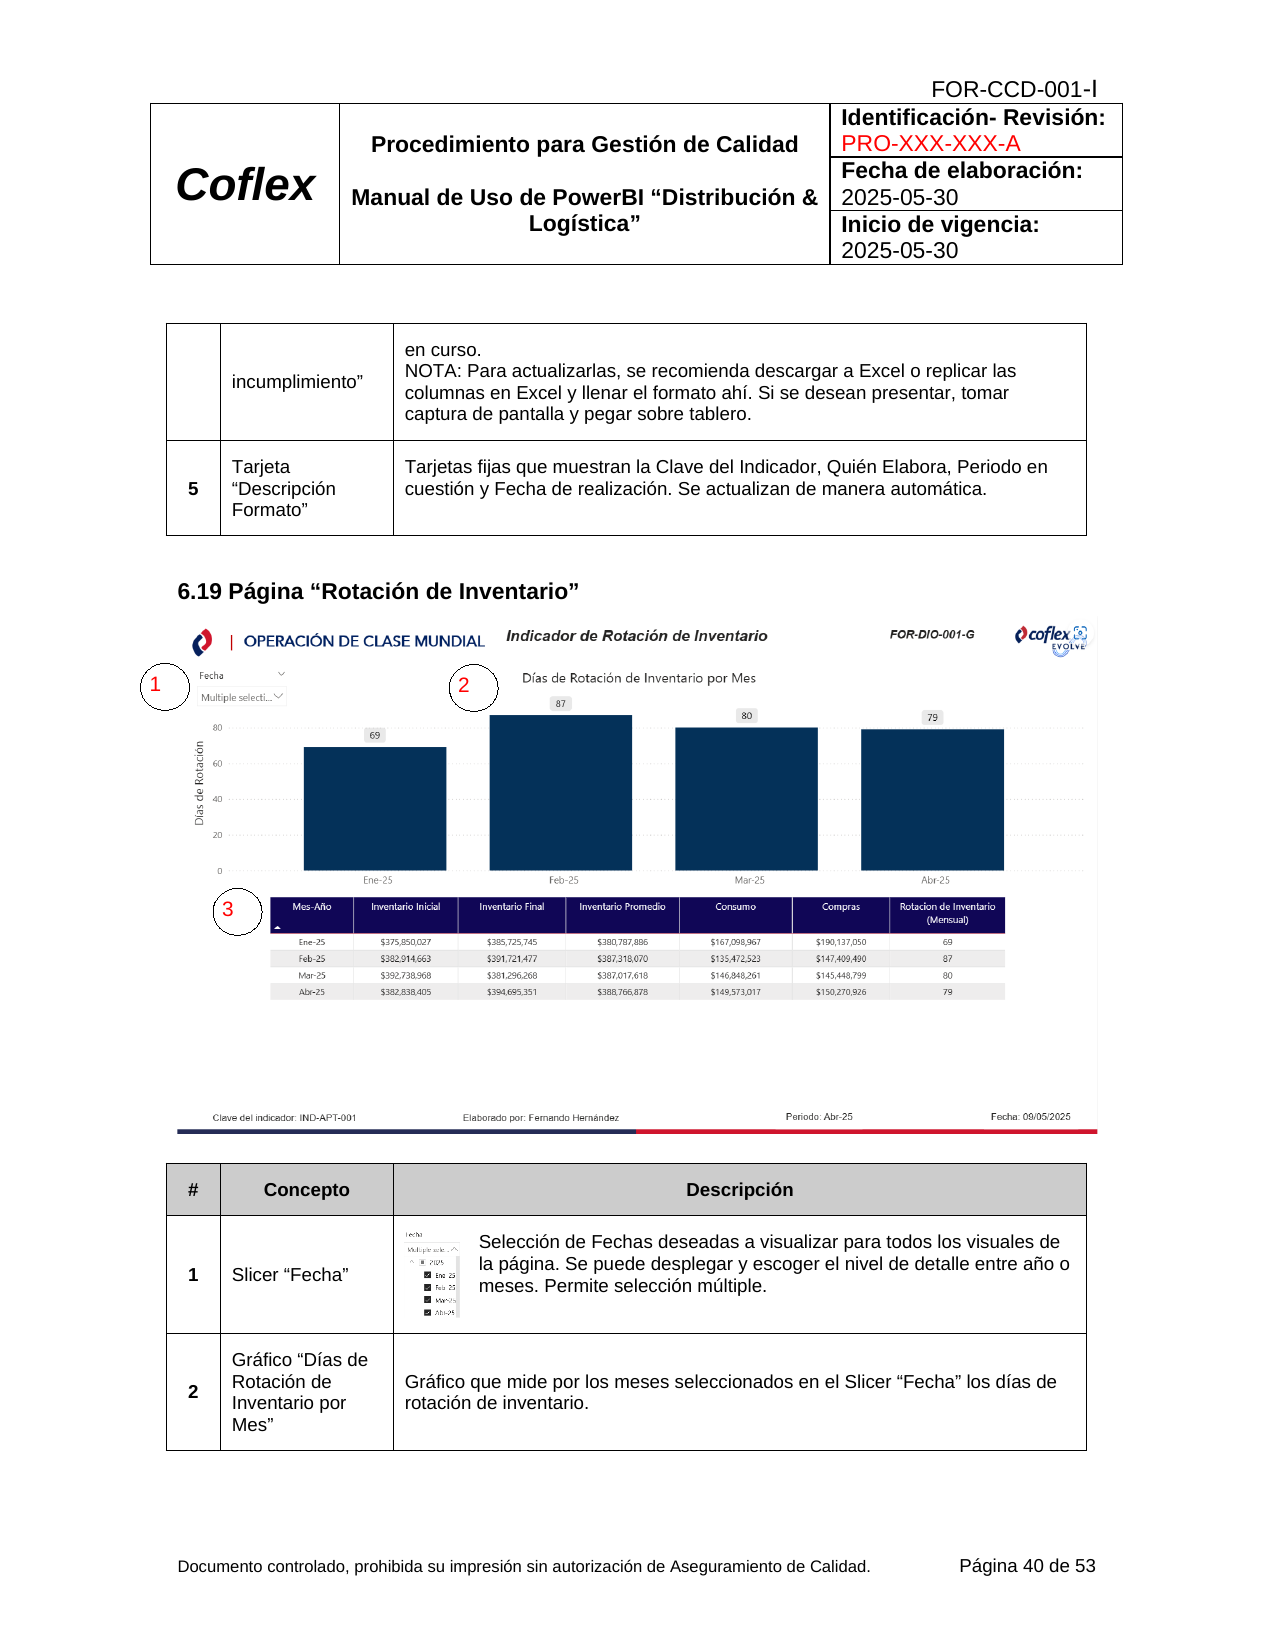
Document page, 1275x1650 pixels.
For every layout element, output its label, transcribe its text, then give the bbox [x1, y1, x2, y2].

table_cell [394, 324, 1086, 440]
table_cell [221, 324, 393, 440]
table_cell Slicer “Fecha” [221, 1216, 393, 1333]
table_cell Gráfico que mide por los meses seleccionados en el Slicer “Fecha” los días de rotación de inventario. [394, 1334, 1086, 1450]
picture [177, 616, 1098, 1134]
table_header Concepto [221, 1164, 393, 1215]
table_header Descripción [394, 1164, 1086, 1215]
table_cell 5 [167, 441, 220, 535]
subtitle 6.19 Página “Rotación de Inventario” [177, 578, 1098, 604]
table_cell Gráfico “Días de Rotación de Inventario por Mes” [221, 1334, 393, 1450]
table_cell Tarjetas fijas que muestran la Clave del Indicador, Quién Elabora, Periodo en cuestión y Fecha de realización. Se actualizan de manera automática. [394, 441, 1086, 535]
table_cell Tarjeta “Descripción Formato” [221, 441, 393, 535]
table_cell 1 [167, 1216, 220, 1333]
table_cell 2 [167, 1334, 220, 1450]
table_cell 4 [167, 324, 220, 440]
table_header # [167, 1164, 220, 1215]
picture [404, 1231, 460, 1318]
table_cell Selección de Fechas deseadas a visualizar para todos los visuales de la página. Se puede desplegar y escoger el nivel de detalle entre año o meses. Permite selección múltiple. [394, 1216, 1086, 1333]
